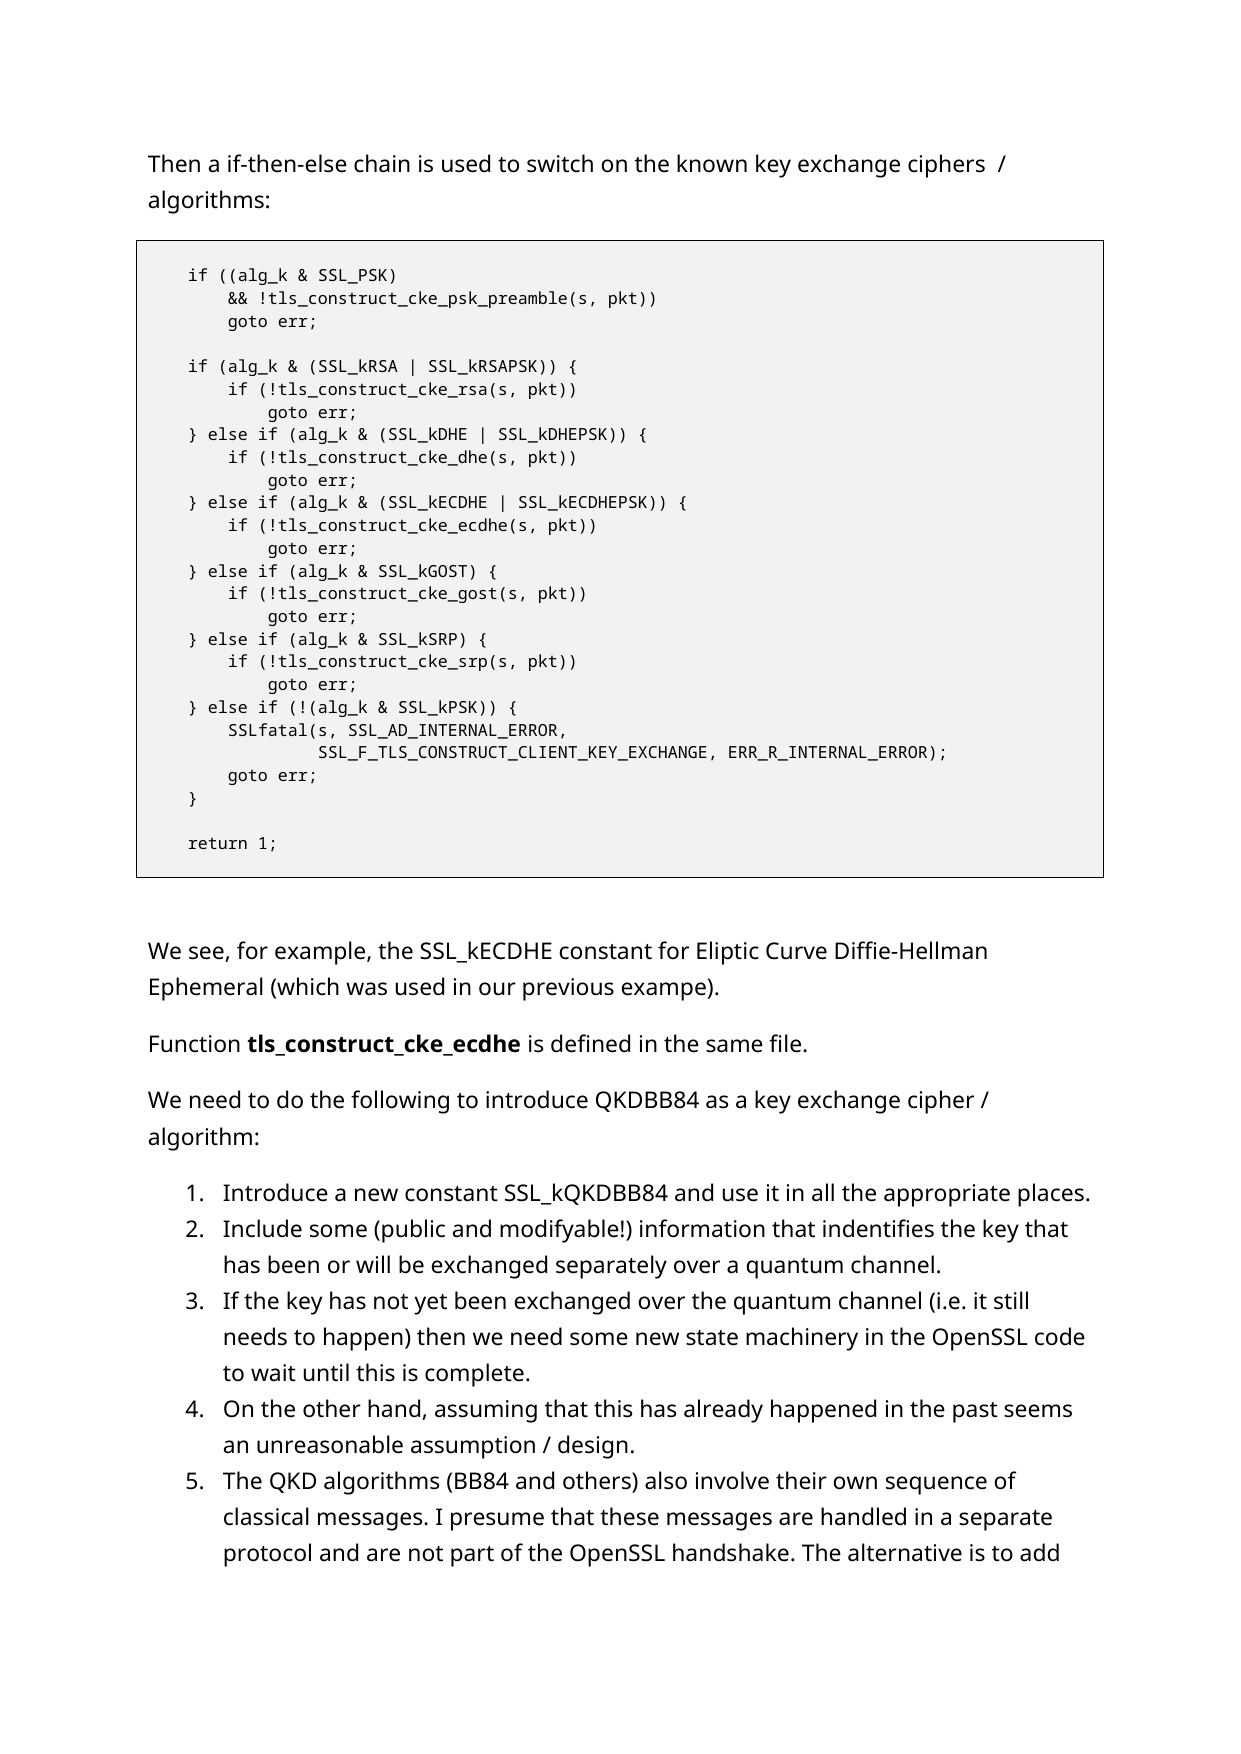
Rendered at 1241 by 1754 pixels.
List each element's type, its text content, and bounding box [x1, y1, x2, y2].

text We see, for example, the SSL_kECDHE constant for Eliptic Curve Diffie-Hellman Ephemeral (which was used in our previous exampe). [148, 935, 1093, 1002]
text Function tls_construct_cke_ecdhe is defined in the same file. [148, 1028, 1093, 1059]
text We need to do the following to introduce QKDBB84 as a key exchange cipher / algorithm: [148, 1084, 1093, 1152]
list If the key has not yet been exchanged over the quantum channel (i.e. it still needs to happen) then we need some new state machinery in the OpenSSL code to wait until this is complete. [185, 1285, 1093, 1388]
list On the other hand, assuming that this has already happened in the past seems an unreasonable assumption / design. [185, 1393, 1093, 1460]
text Then a if-then-else chain is used to switch on the known key exchange ciphers / algorithms: [148, 148, 1093, 215]
list Include some (public and modifyable!) information that indentifies the key that has been or will be exchanged separately over a quantum channel. [185, 1213, 1093, 1280]
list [185, 1465, 1093, 1568]
table_header if ((alg_k & SSL_PSK) && !tls_construct_cke_psk_preamble(s, pkt)) goto err; if (alg_k & (SSL_kRSA | SSL_kRSAPSK)) { if (!tls_construct_cke_rsa(s, pkt)) goto err; } else if (alg_k & (SSL_kDHE | SSL_kDHEPSK)) { if (!tls_construct_cke_dhe(s, pkt)) goto err; } else if (alg_k & (SSL_kECDHE | SSL_kECDHEPSK)) { if (!tls_construct_cke_ecdhe(s, pkt)) goto err; } else if (alg_k & SSL_kGOST) { if (!tls_construct_cke_gost(s, pkt)) goto err; } else if (alg_k & SSL_kSRP) { if (!tls_construct_cke_srp(s, pkt)) goto err; } else if (!(alg_k & SSL_kPSK)) { SSLfatal(s, SSL_AD_INTERNAL_ERROR, SSL_F_TLS_CONSTRUCT_CLIENT_KEY_EXCHANGE, ERR_R_INTERNAL_ERROR); goto err; } return 1; [137, 241, 1103, 877]
list Introduce a new constant SSL_kQKDBB84 and use it in all the appropriate places. [185, 1177, 1093, 1208]
